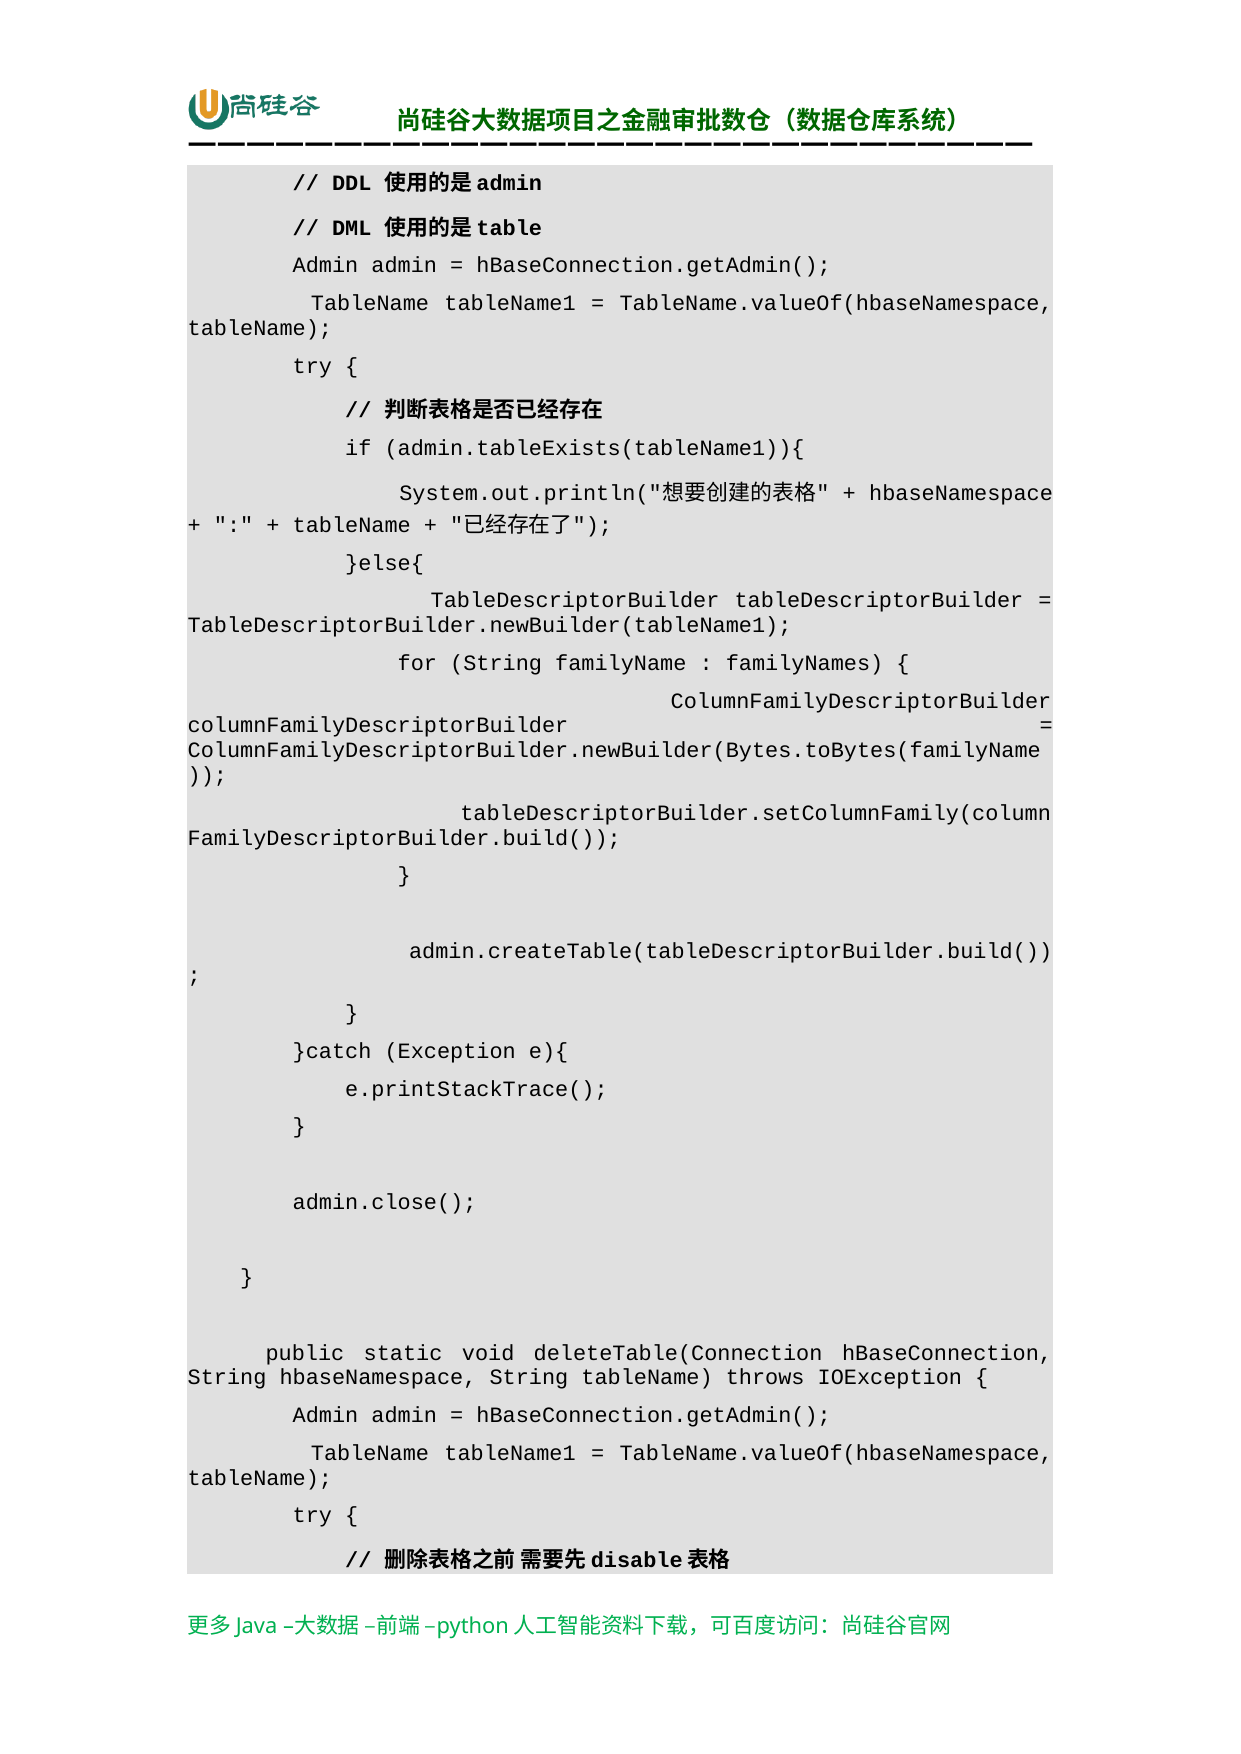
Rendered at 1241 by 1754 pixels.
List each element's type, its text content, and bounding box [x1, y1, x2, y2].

text }else{ [187, 552, 1053, 577]
text // DDL 使用的是admin [187, 165, 1053, 197]
text } [187, 1002, 1053, 1027]
text // 删除表格之前 需要先disable表格 [187, 1542, 1053, 1574]
text } [187, 1116, 1053, 1140]
text // 判断表格是否已经存在 [187, 392, 1053, 424]
text tableDescriptorBuilder.setColumnFamily(columnFamilyDescriptorBuilder.build()); [187, 802, 1053, 852]
text try { [187, 1504, 1053, 1529]
text public static void deleteTable(Connection hBaseConnection, String hbaseNamespace, String tableName) throws IOException { [187, 1342, 1053, 1391]
text } [187, 1266, 1053, 1291]
text } [187, 864, 1053, 889]
text System.out.println("想要创建的表格" + hbaseNamespace + ":" + tableName + "已经存在了"); [187, 475, 1053, 539]
text e.printStackTrace(); [187, 1078, 1053, 1103]
text admin.close(); [187, 1191, 1053, 1216]
text TableName tableName1 = TableName.valueOf(hbaseNamespace, tableName); [187, 292, 1053, 342]
text Admin admin = hBaseConnection.getAdmin(); [187, 1404, 1053, 1429]
text ColumnFamilyDescriptorBuilder columnFamilyDescriptorBuilder = ColumnFamilyDescriptorBuilder.newBuilder(Bytes.toBytes(familyName)); [187, 690, 1053, 789]
text }catch (Exception e){ [187, 1040, 1053, 1065]
text admin.createTable(tableDescriptorBuilder.build()); [187, 940, 1053, 989]
text TableName tableName1 = TableName.valueOf(hbaseNamespace, tableName); [187, 1442, 1053, 1492]
text Admin admin = hBaseConnection.getAdmin(); [187, 254, 1053, 279]
text if (admin.tableExists(tableName1)){ [187, 437, 1053, 462]
text for (String familyName : familyNames) { [187, 652, 1053, 677]
text try { [187, 355, 1053, 379]
text TableDescriptorBuilder tableDescriptorBuilder = TableDescriptorBuilder.newBuilder(tableName1); [187, 590, 1053, 639]
text // DML 使用的是table [187, 210, 1053, 242]
